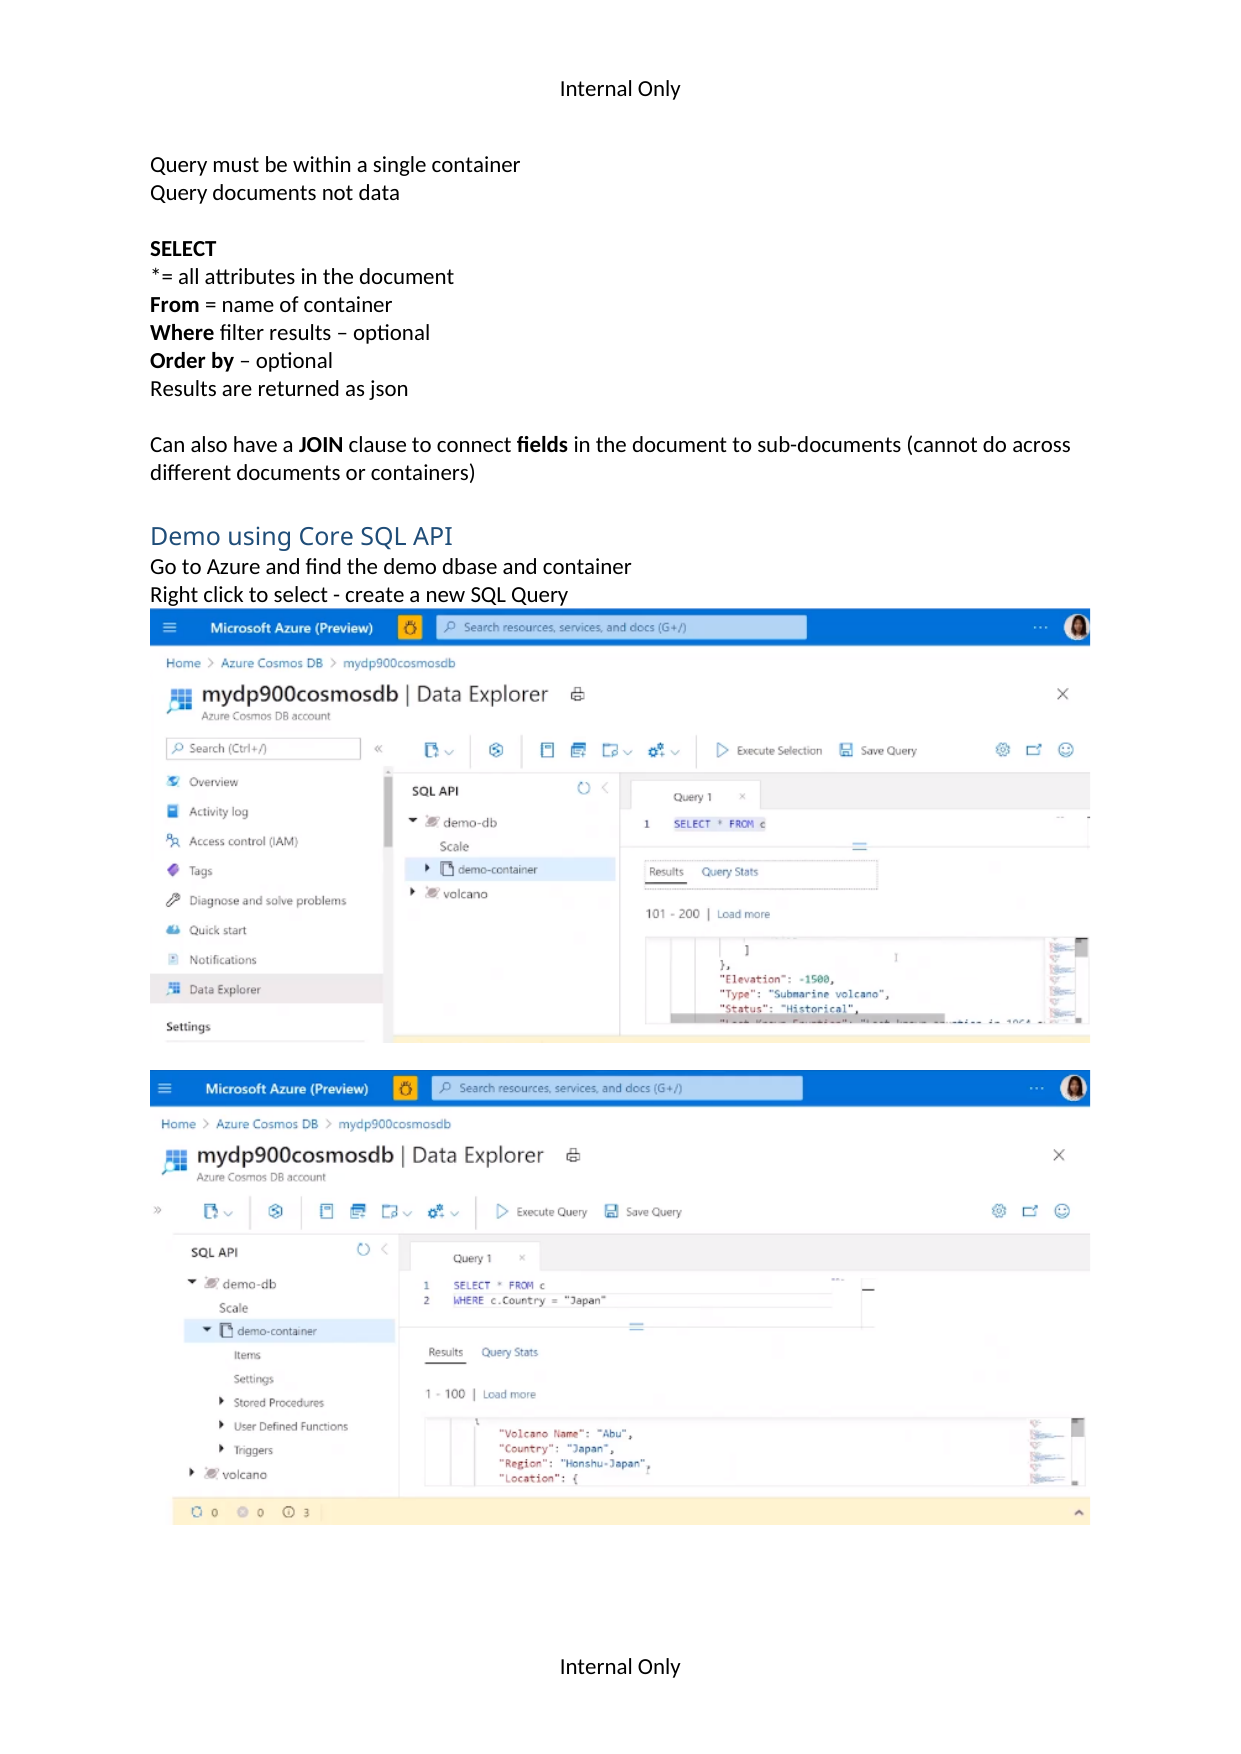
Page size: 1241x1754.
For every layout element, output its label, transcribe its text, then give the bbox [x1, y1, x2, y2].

text From = name of container [150, 290, 1090, 318]
text Results are returned as json [150, 374, 1090, 402]
text Can also have a JOIN clause to connect fields in the document to sub-documents (cannot do across different documents or containers) [150, 430, 1090, 486]
picture [150, 608, 1091, 1043]
text Go to Azure and find the demo dbase and container [150, 552, 1090, 581]
text Query must be within a single container [150, 150, 1090, 178]
text SELECT [150, 234, 1090, 262]
picture [150, 1070, 1091, 1525]
text Right click to select - create a new SQL Query [150, 581, 1090, 608]
text Where filter results – optional [150, 318, 1090, 346]
text Order by – optional [150, 346, 1090, 374]
subtitle Demo using Core SQL API [150, 518, 1090, 552]
text Query documents not data [150, 178, 1090, 206]
text *= all attributes in the document [150, 262, 1090, 290]
